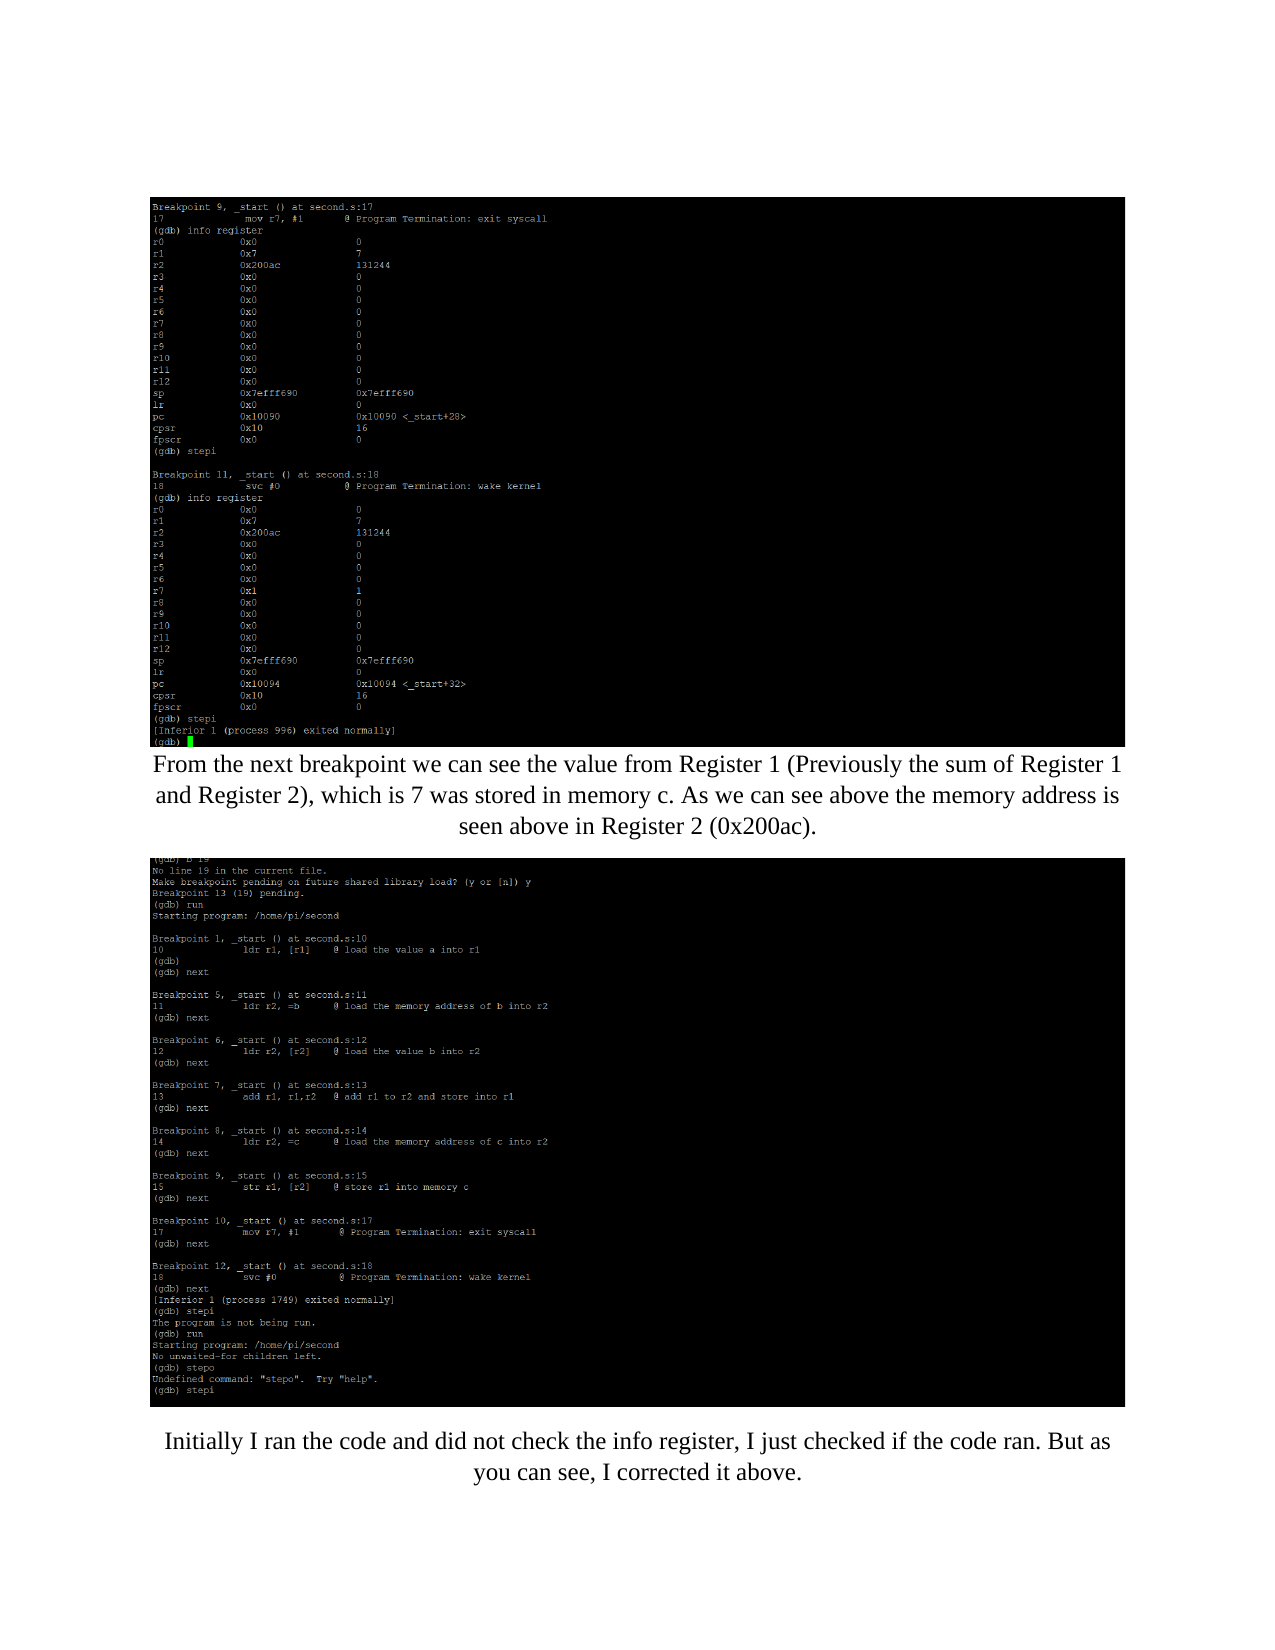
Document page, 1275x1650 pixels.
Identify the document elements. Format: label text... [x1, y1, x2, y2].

picture [150, 858, 1125, 1407]
picture [150, 197, 1125, 747]
text Initially I ran the code and did not check the info register, I just checked if the code ran. But as you can see, I corrected it above. [150, 1426, 1125, 1486]
text From the next breakpoint we can see the value from Register 1 (Previously the sum of Register 1 and Register 2), which is 7 was stored in memory c. As we can see above the memory address is seen above in Register 2 (0x200ac). [150, 747, 1125, 839]
